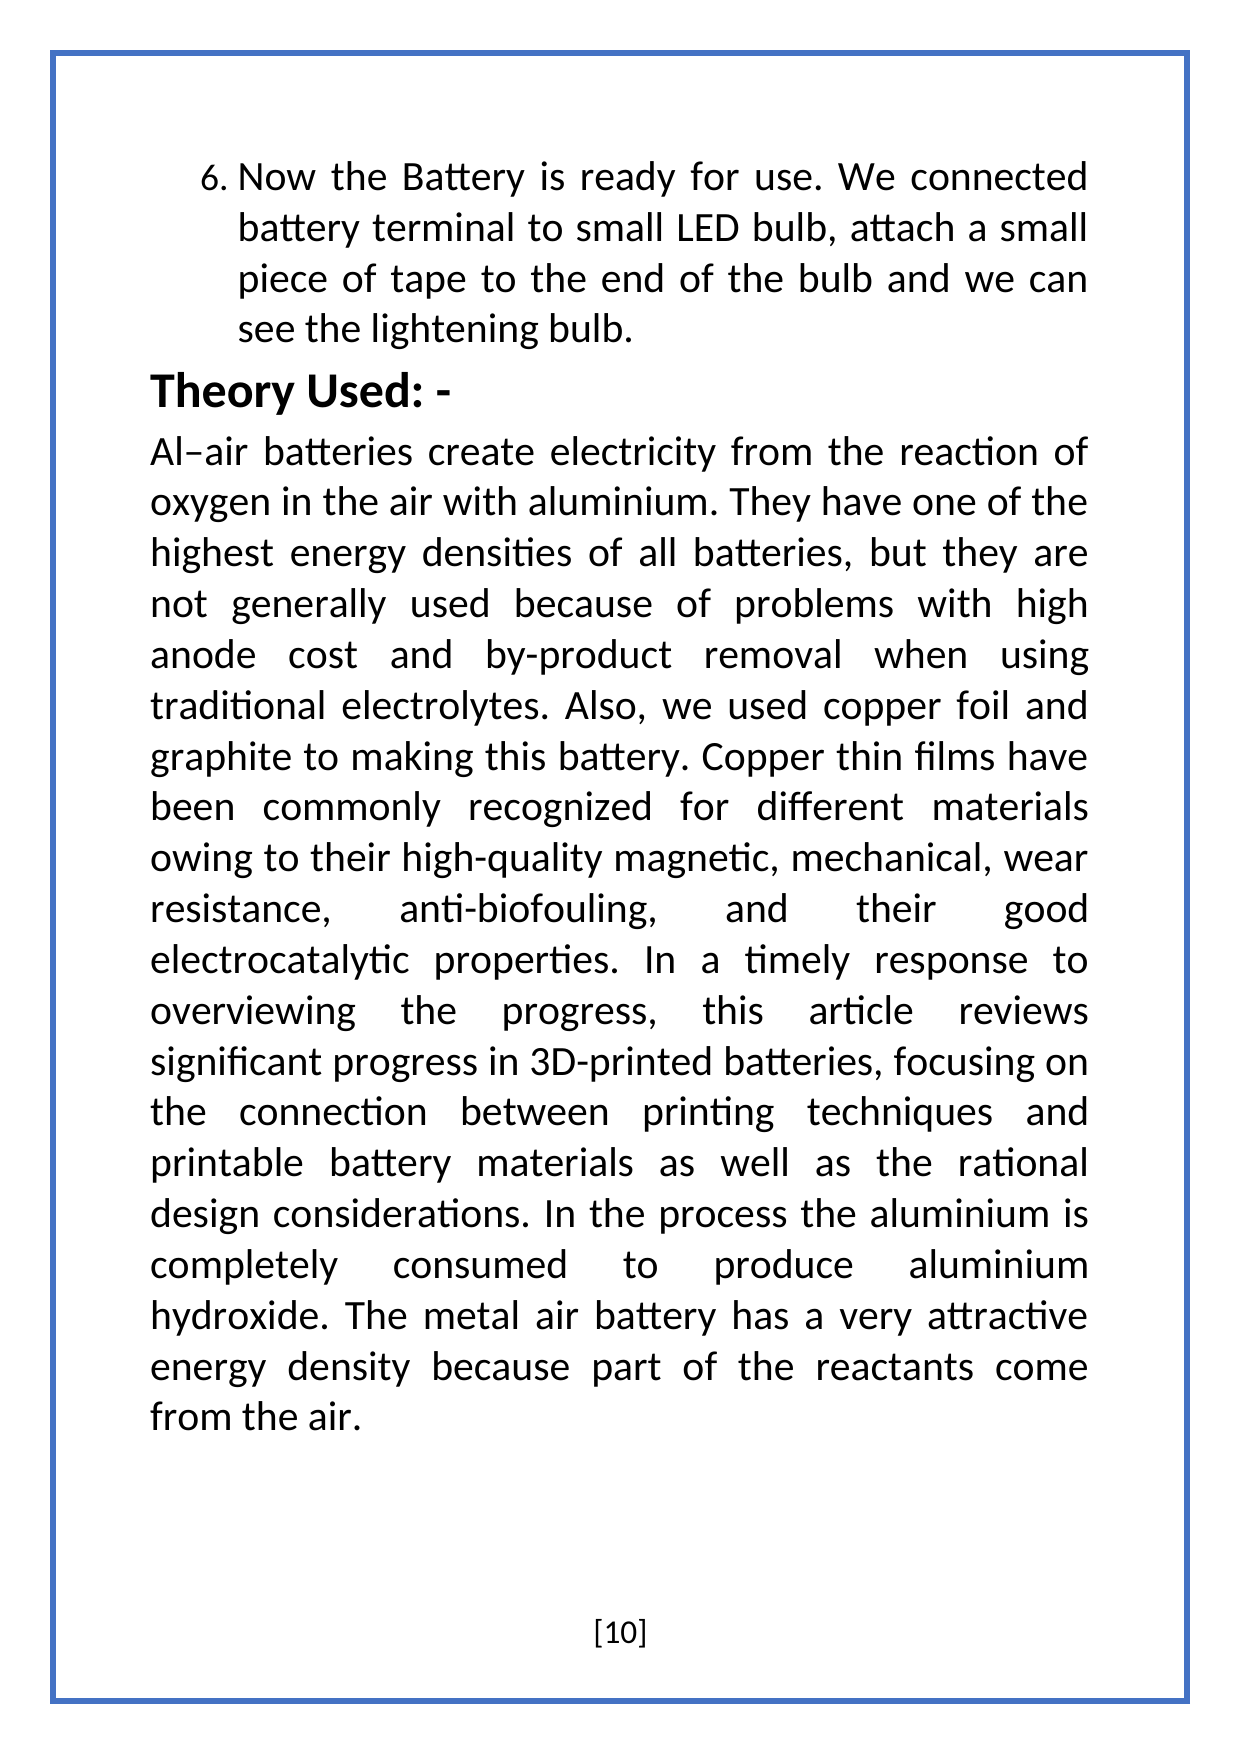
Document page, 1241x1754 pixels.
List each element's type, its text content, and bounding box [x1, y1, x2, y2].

list Now the Battery is ready for use. We connected battery terminal to small LED bulb, attach a small piece of tape to the end of the bulb and we can see the lightening bulb. [200, 150, 1090, 353]
text Theory Used: - [150, 358, 1090, 419]
text Al–air batteries create electricity from the reaction of oxygen in the air with aluminium. They have one of the highest energy densities of all batteries, but they are not generally used because of problems with high anode cost and by-product removal when using traditional electrolytes. Also, we used copper foil and graphite to making this battery. Copper thin films have been commonly recognized for different materials owing to their high-quality magnetic, mechanical, wear resistance, anti-biofouling, and their good electrocatalytic properties. In a timely response to overviewing the progress, this article reviews significant progress in 3D-printed batteries, focusing on the connection between printing techniques and printable battery materials as well as the rational design considerations. In the process the aluminium is completely consumed to produce aluminium hydroxide. The metal air battery has a very attractive energy density because part of the reactants come from the air. [150, 424, 1090, 1441]
